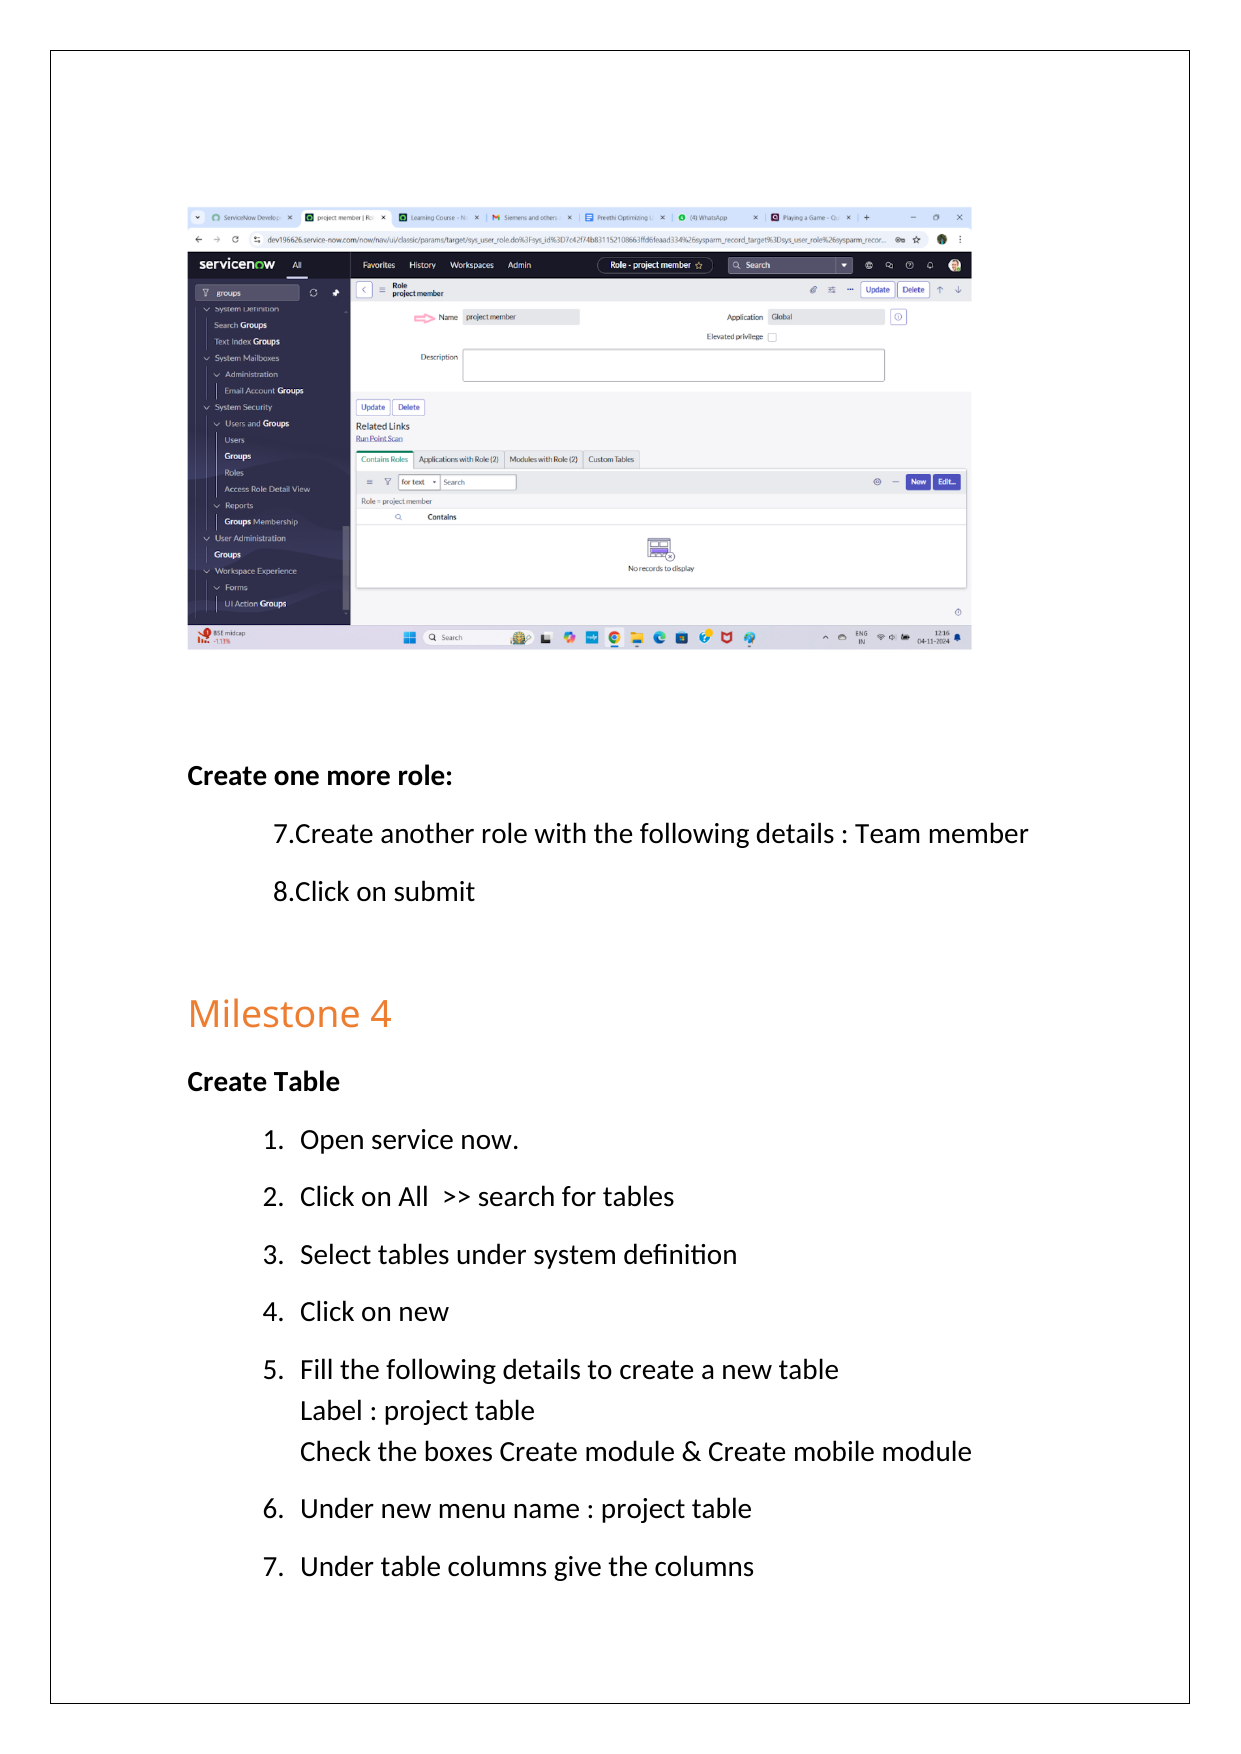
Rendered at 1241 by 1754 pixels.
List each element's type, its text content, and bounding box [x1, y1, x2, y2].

list Under new menu name : project table [262, 1491, 1090, 1526]
text 8.Click on submit [187, 873, 1090, 908]
list Click on All >> search for tables [262, 1178, 1090, 1214]
list Select tables under system definition [262, 1236, 1090, 1272]
text Create Table [187, 1063, 1090, 1099]
list Click on new [262, 1293, 1090, 1329]
text Milestone 4 [187, 988, 1090, 1039]
list Fill the following details to create a new table Label : project table Check the boxes Create module & Create mobile module [262, 1351, 1090, 1469]
list Open service now. [262, 1121, 1090, 1156]
list Under table columns give the columns [262, 1548, 1090, 1584]
text 7.Create another role with the following details : Team member [187, 815, 1090, 851]
picture [187, 150, 1128, 680]
text Create one more role: [187, 757, 1090, 793]
